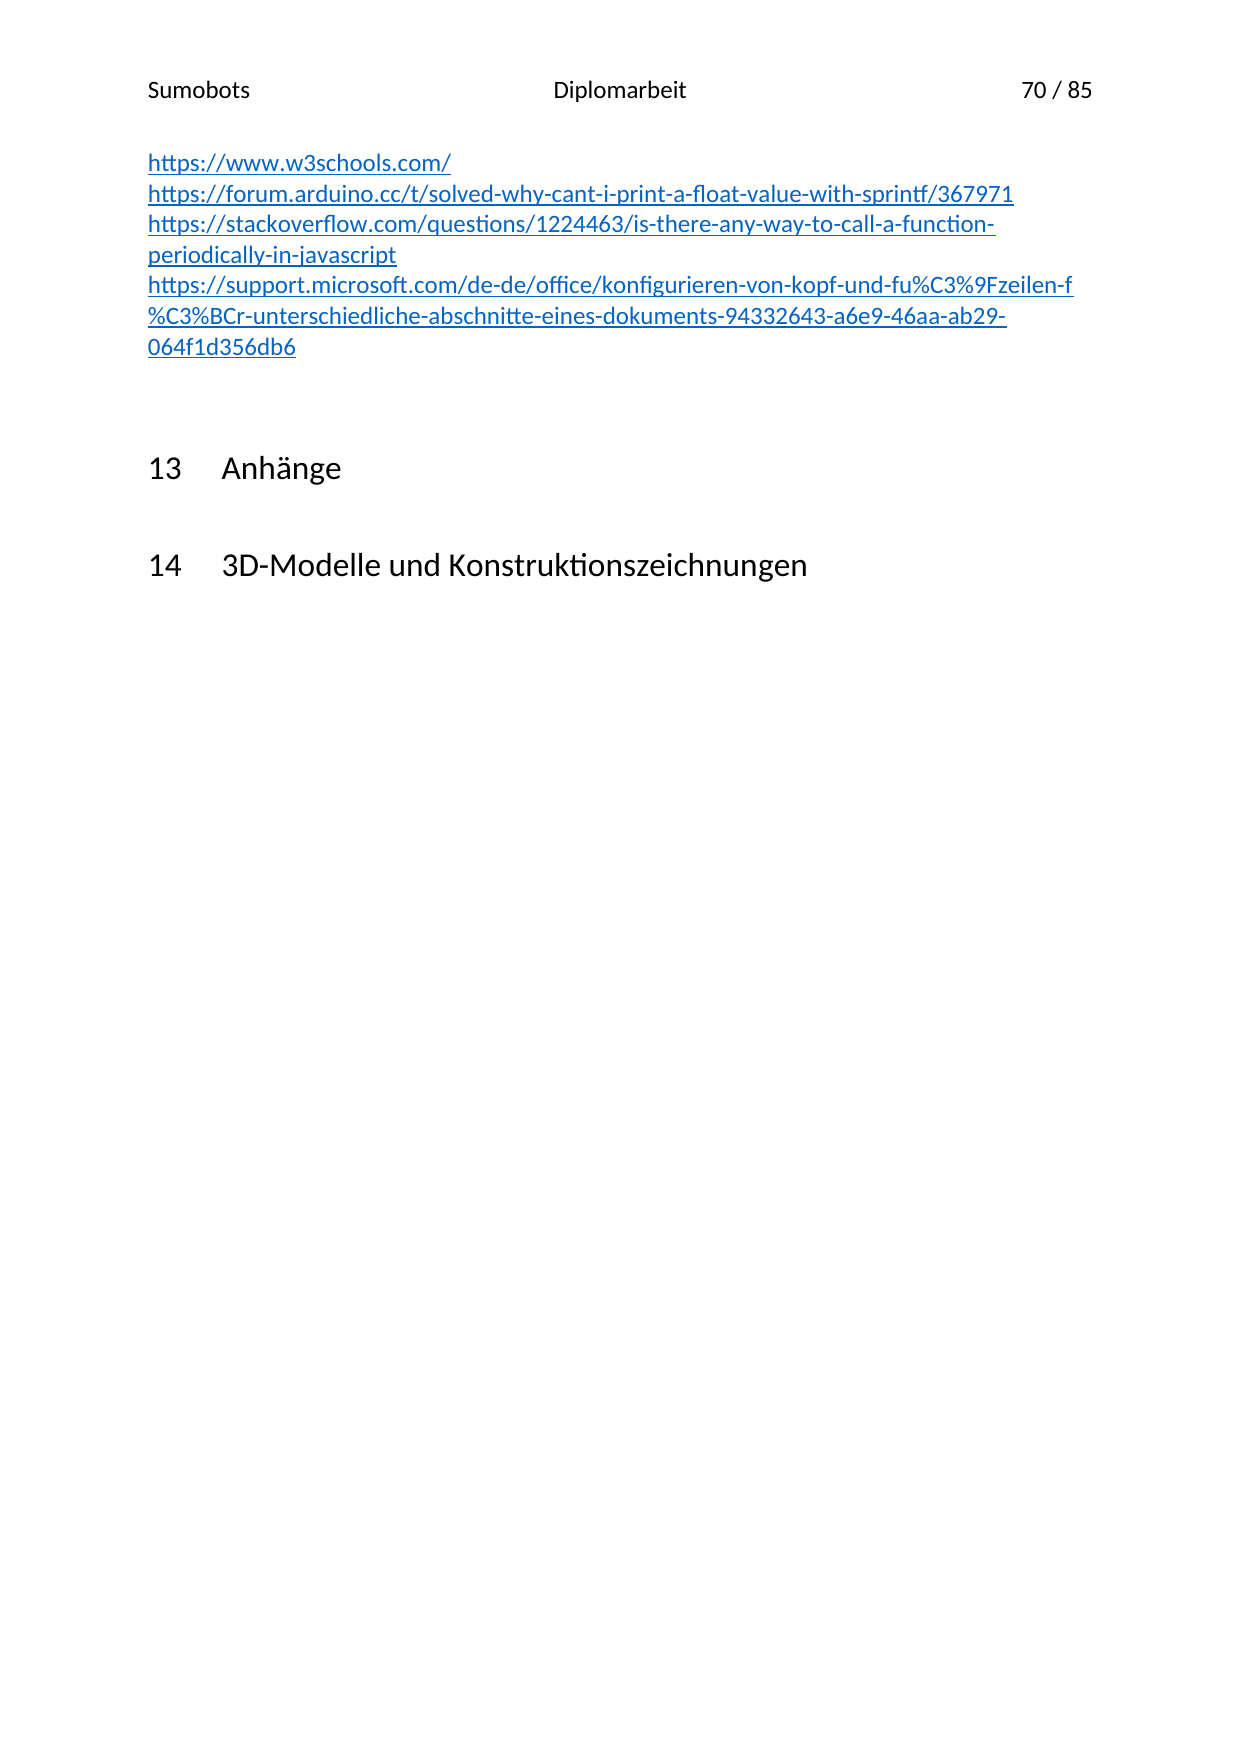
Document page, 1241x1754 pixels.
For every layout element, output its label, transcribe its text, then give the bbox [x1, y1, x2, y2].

subtitle 3D-Modelle und Konstruktionszeichnungen [148, 543, 1093, 584]
text https://www.w3schools.com/ [148, 148, 1093, 178]
text https://stackoverflow.com/questions/1224463/is-there-any-way-to-call-a-function-periodically-in-javascript [148, 209, 1093, 270]
text https://forum.arduino.cc/t/solved-why-cant-i-print-a-float-value-with-sprintf/367971 [148, 178, 1093, 209]
subtitle Anhänge [148, 447, 1093, 488]
text https://support.microsoft.com/de-de/office/konfigurieren-von-kopf-und-fu%C3%9Fzeilen-f%C3%BCr-unterschiedliche-abschnitte-eines-dokuments-94332643-a6e9-46aa-ab29-064f1d356db6 [148, 270, 1093, 361]
